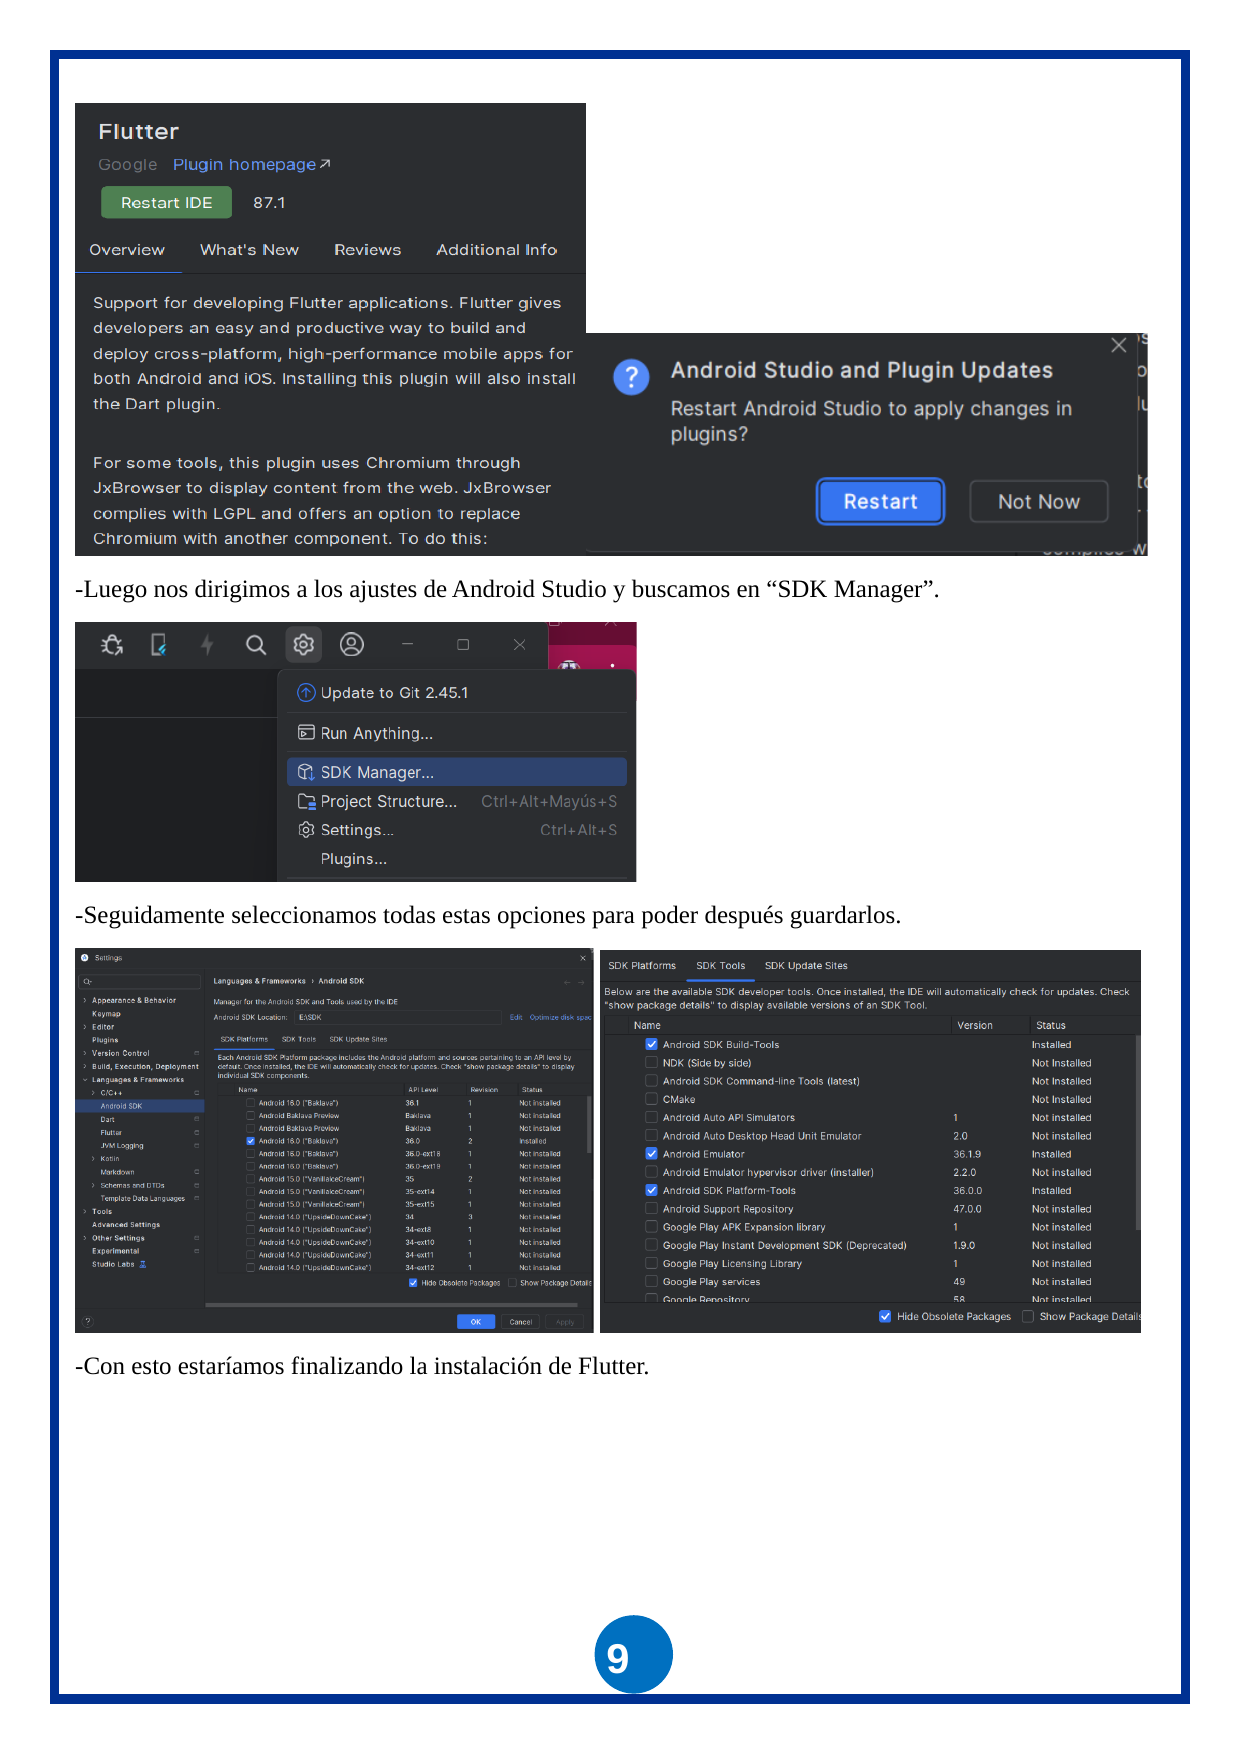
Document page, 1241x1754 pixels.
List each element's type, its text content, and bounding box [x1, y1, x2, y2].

text -Luego nos dirigimos a los ajustes de Android Studio y buscamos en “SDK Manager”. [75, 574, 1165, 603]
picture [75, 622, 637, 882]
picture [75, 103, 1148, 556]
text -Seguidamente seleccionamos todas estas opciones para poder después guardarlos. [75, 901, 1165, 929]
picture [75, 948, 594, 1333]
picture [600, 950, 1141, 1333]
text -Con esto estaríamos finalizando la instalación de Flutter. [75, 1351, 1165, 1380]
